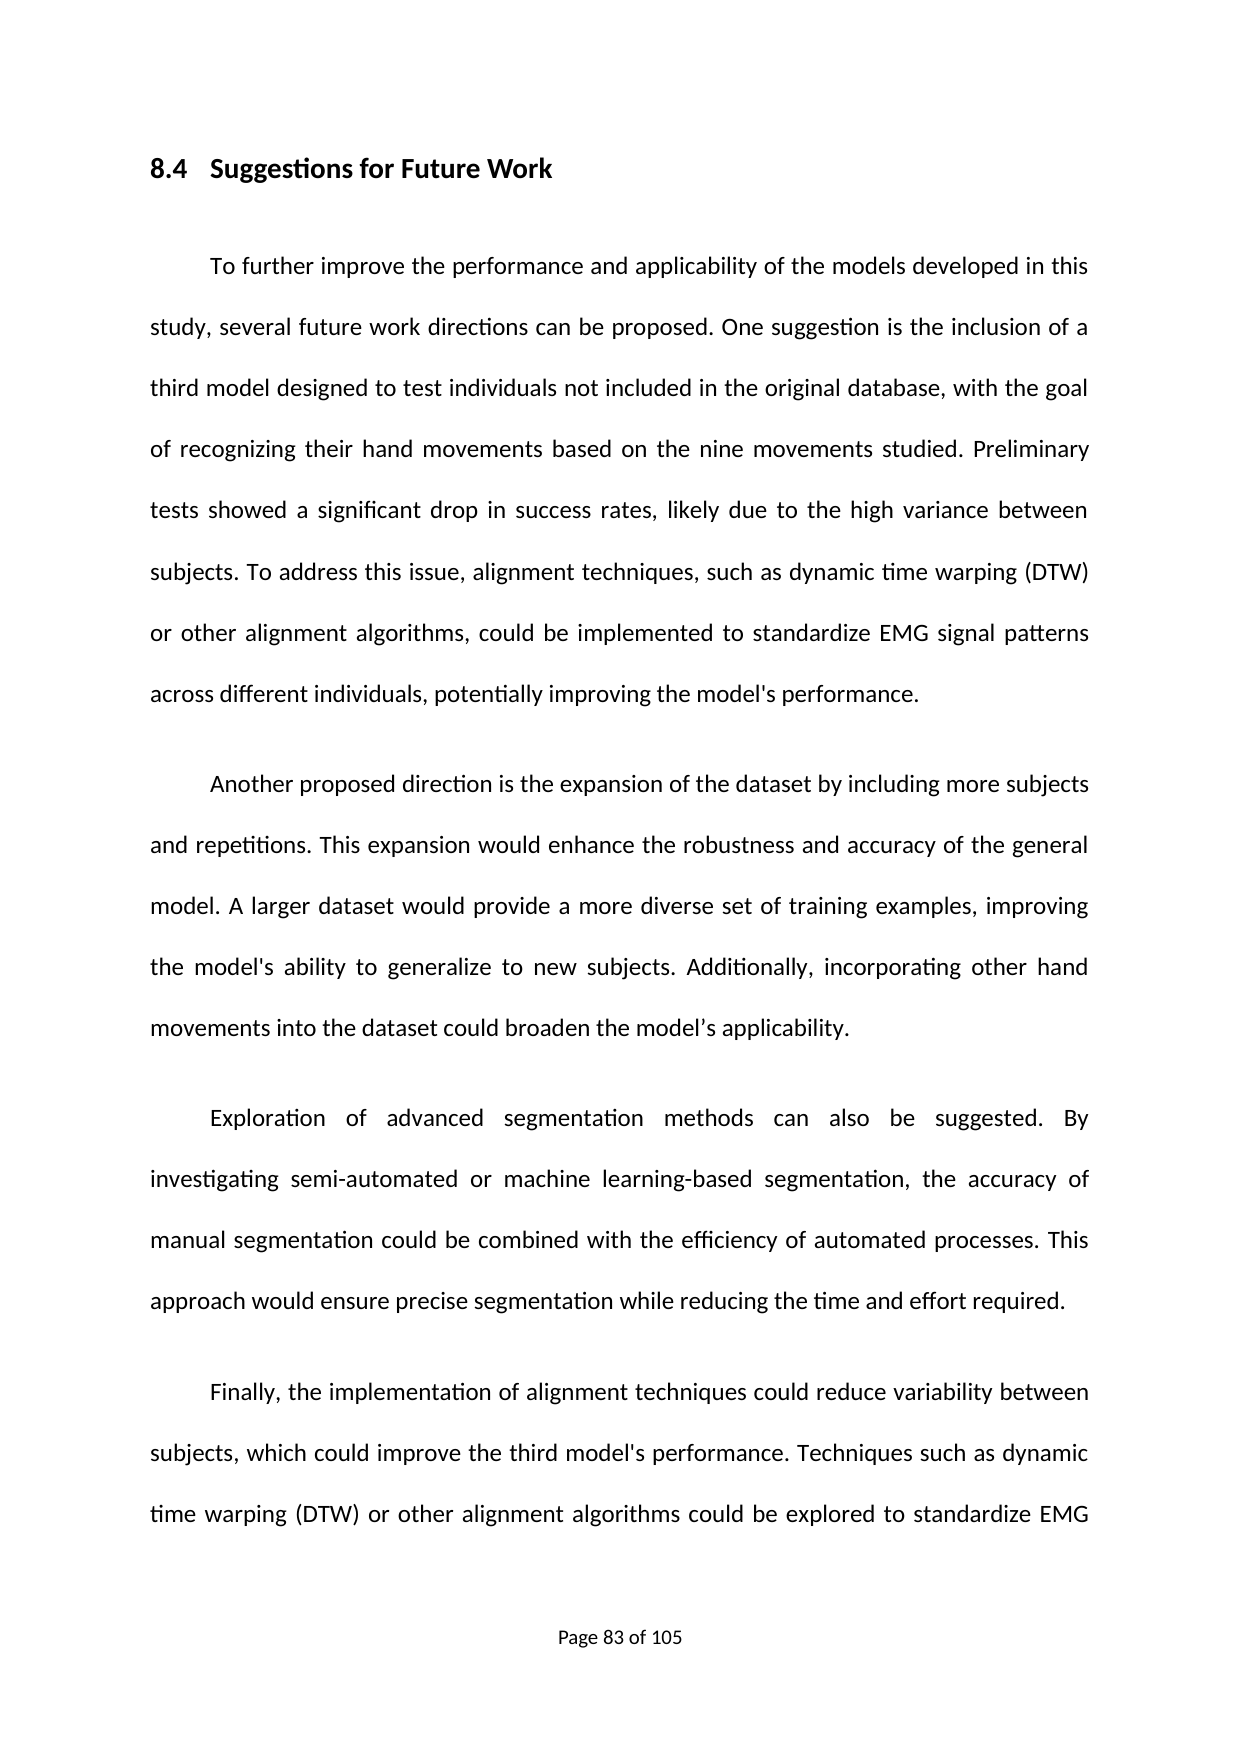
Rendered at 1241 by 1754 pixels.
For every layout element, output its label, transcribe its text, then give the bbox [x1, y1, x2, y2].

subtitle Suggestions for Future Work [150, 150, 1090, 186]
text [150, 1376, 1090, 1528]
text Another proposed direction is the expansion of the dataset by including more subjects and repetitions. This expansion would enhance the robustness and accuracy of the general model. A larger dataset would provide a more diverse set of training examples, improving the model's ability to generalize to new subjects. Additionally, incorporating other hand movements into the dataset could broaden the model’s applicability. [150, 768, 1090, 1043]
text Exploration of advanced segmentation methods can also be suggested. By investigating semi-automated or machine learning-based segmentation, the accuracy of manual segmentation could be combined with the efficiency of automated processes. This approach would ensure precise segmentation while reducing the time and effort required. [150, 1102, 1090, 1316]
text To further improve the performance and applicability of the models developed in this study, several future work directions can be proposed. One suggestion is the inclusion of a third model designed to test individuals not included in the original database, with the goal of recognizing their hand movements based on the nine movements studied. Preliminary tests showed a significant drop in success rates, likely due to the high variance between subjects. To address this issue, alignment techniques, such as dynamic time warping (DTW) or other alignment algorithms, could be implemented to standardize EMG signal patterns across different individuals, potentially improving the model's performance. [150, 250, 1090, 708]
